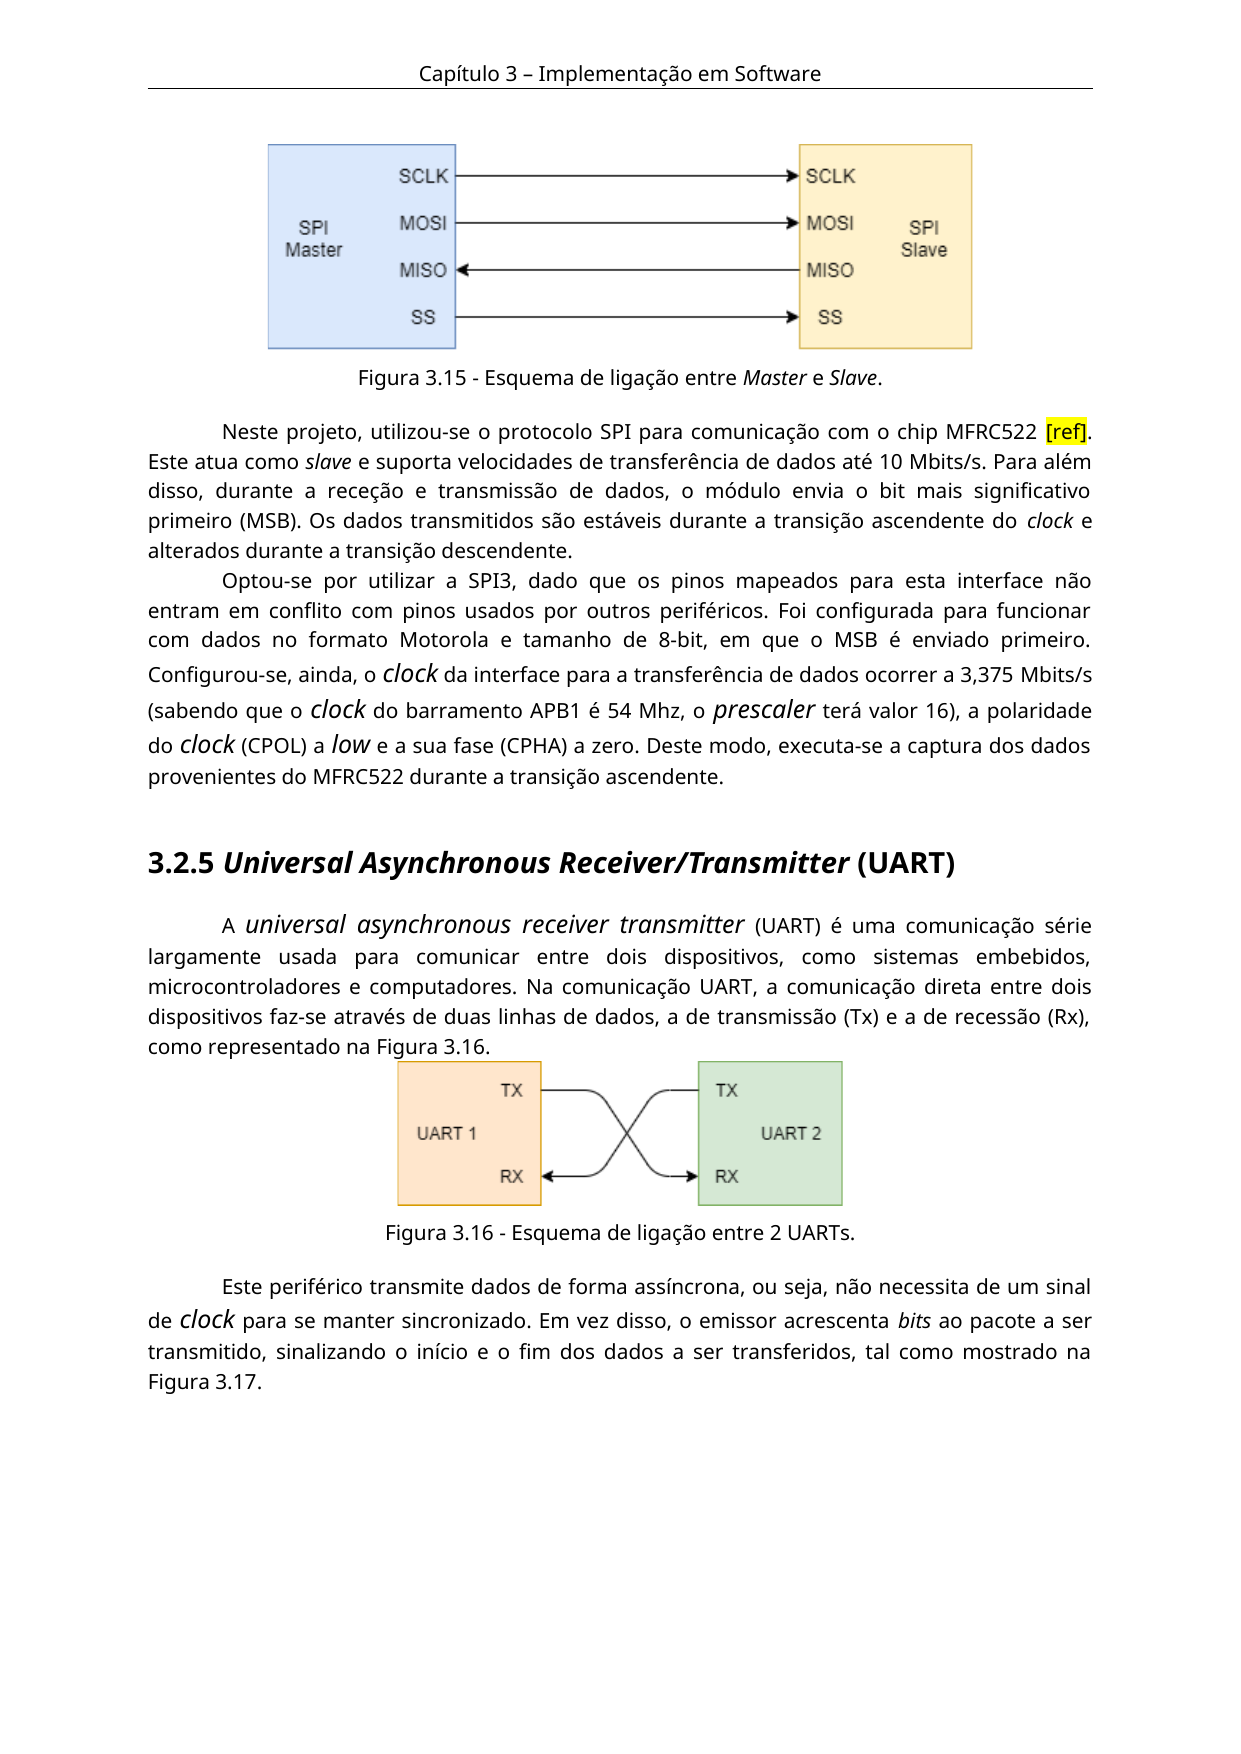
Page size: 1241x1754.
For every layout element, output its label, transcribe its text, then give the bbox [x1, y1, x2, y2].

subtitle Universal Asynchronous Receiver/Transmitter (UART) [148, 842, 1092, 882]
picture [267, 144, 973, 351]
picture [397, 1061, 843, 1206]
text Optou-se por utilizar a SPI3, dado que os pinos mapeados para esta interface não entram em conflito com pinos usados por outros periféricos. Foi configurada para funcionar com dados no formato Motorola e tamanho de 8-bit, em que o MSB é enviado primeiro. Configurou-se, ainda, o clock da interface para a transferência de dados ocorrer a 3,375 Mbits/s (sabendo que o clock do barramento APB1 é 54 Mhz, o prescaler terá valor 16), a polaridade do clock (CPOL) a low e a sua fase (CPHA) a zero. Deste modo, executa-se a captura dos dados provenientes do MFRC522 durante a transição ascendente. [148, 566, 1092, 791]
text Neste projeto, utilizou-se o protocolo SPI para comunicação com o chip MFRC522 [ref]. Este atua como slave e suporta velocidades de transferência de dados até 10 Mbits/s. Para além disso, durante a receção e transmissão de dados, o módulo envia o bit mais significativo primeiro (MSB). Os dados transmitidos são estáveis durante a transição ascendente do clock e alterados durante a transição descendente. [148, 417, 1092, 564]
